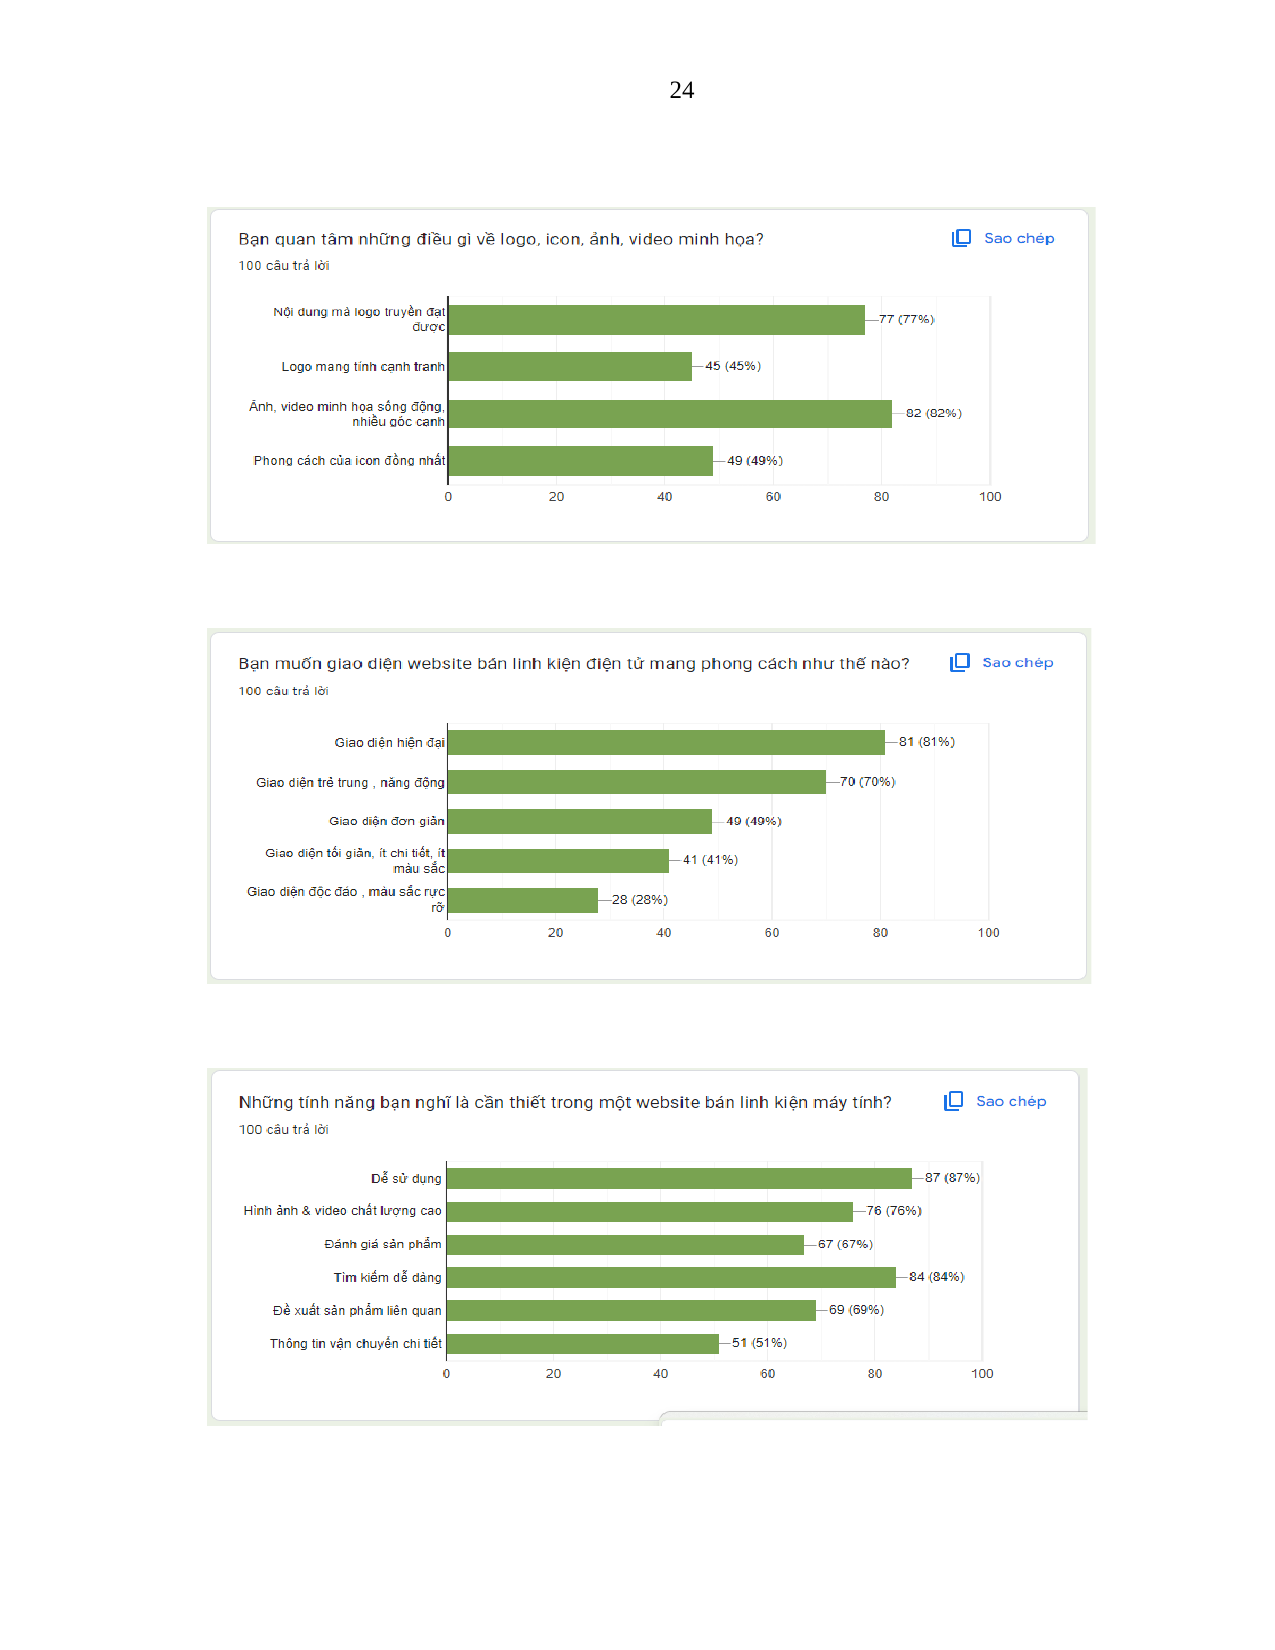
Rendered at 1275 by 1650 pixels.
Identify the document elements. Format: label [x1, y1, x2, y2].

picture [207, 207, 1096, 544]
picture [207, 1068, 1088, 1426]
picture [207, 628, 1092, 984]
